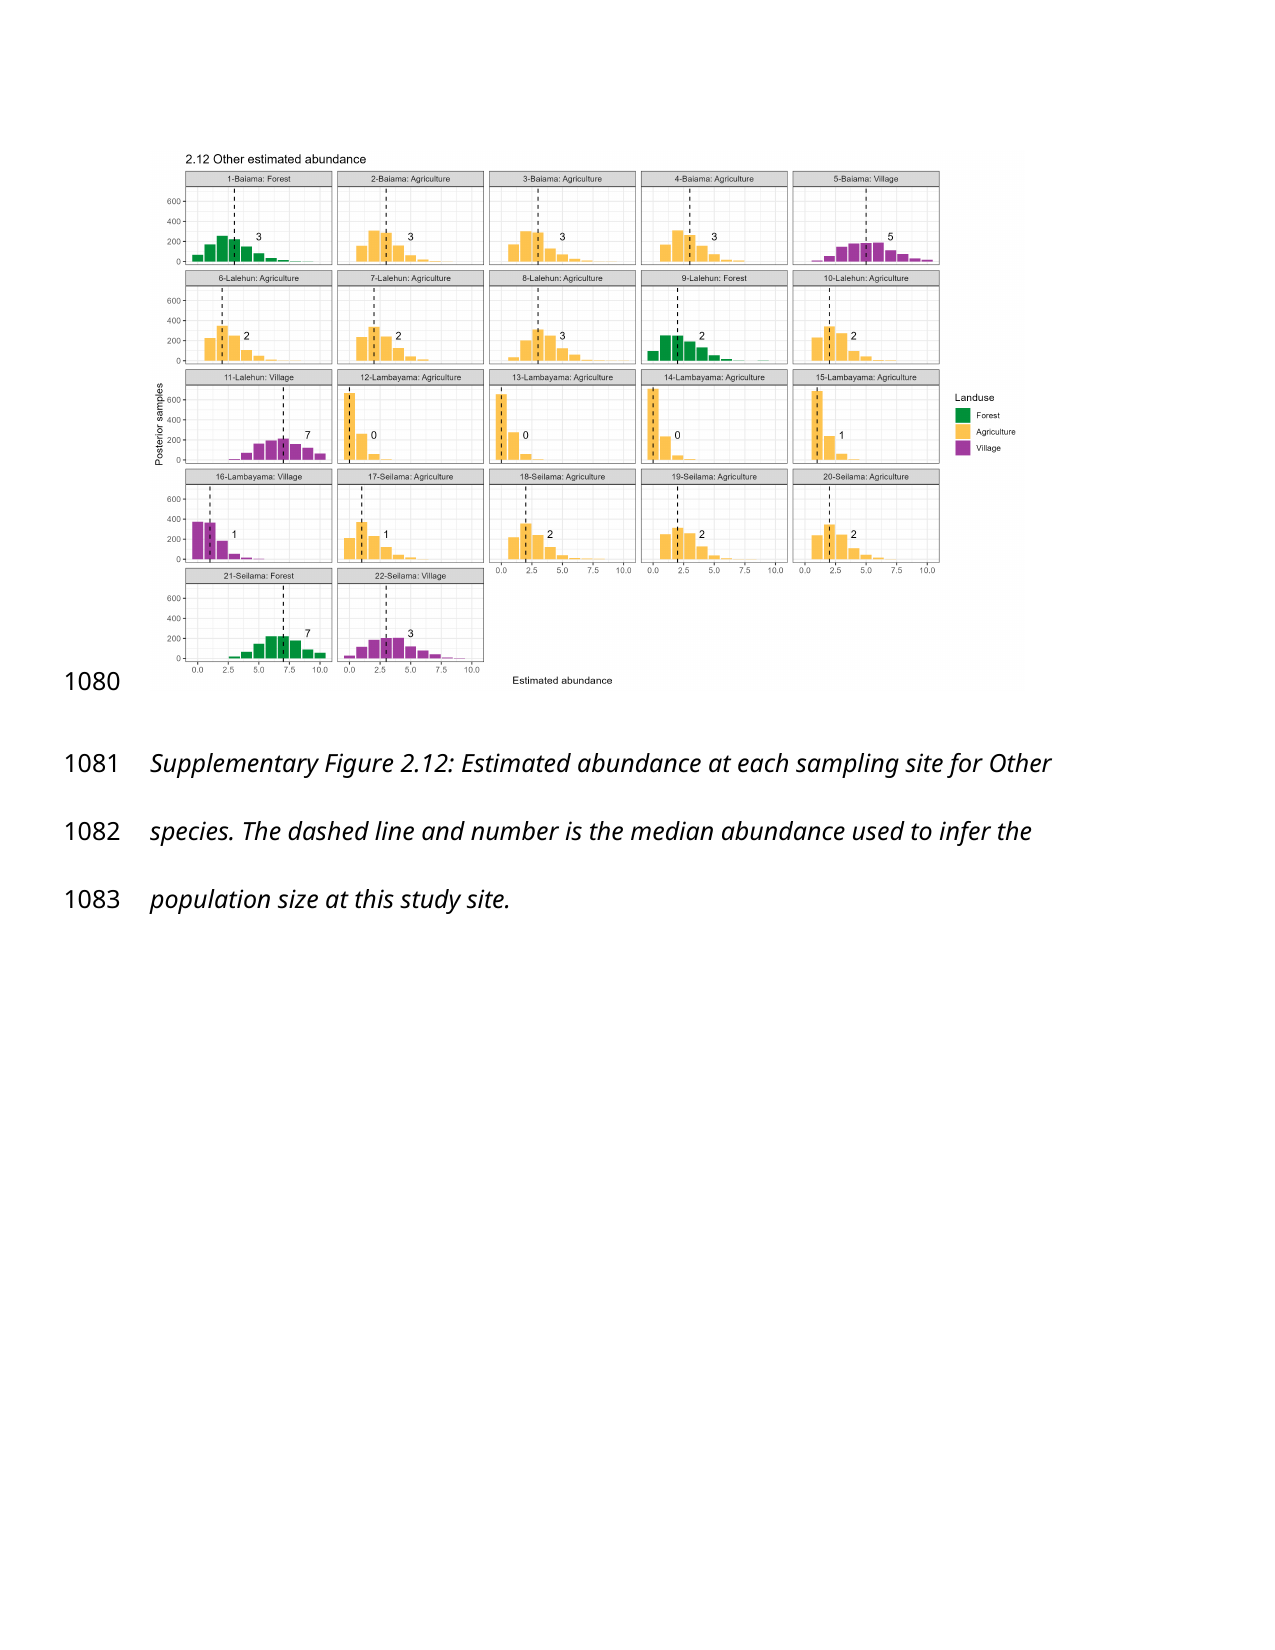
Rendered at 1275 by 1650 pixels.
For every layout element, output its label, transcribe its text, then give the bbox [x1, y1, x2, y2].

text Supplementary Figure 2.12: Estimated abundance at each sampling site for Other species. The dashed line and number is the median abundance used to infer the population size at this study site. [150, 746, 1125, 916]
picture [150, 150, 1025, 691]
